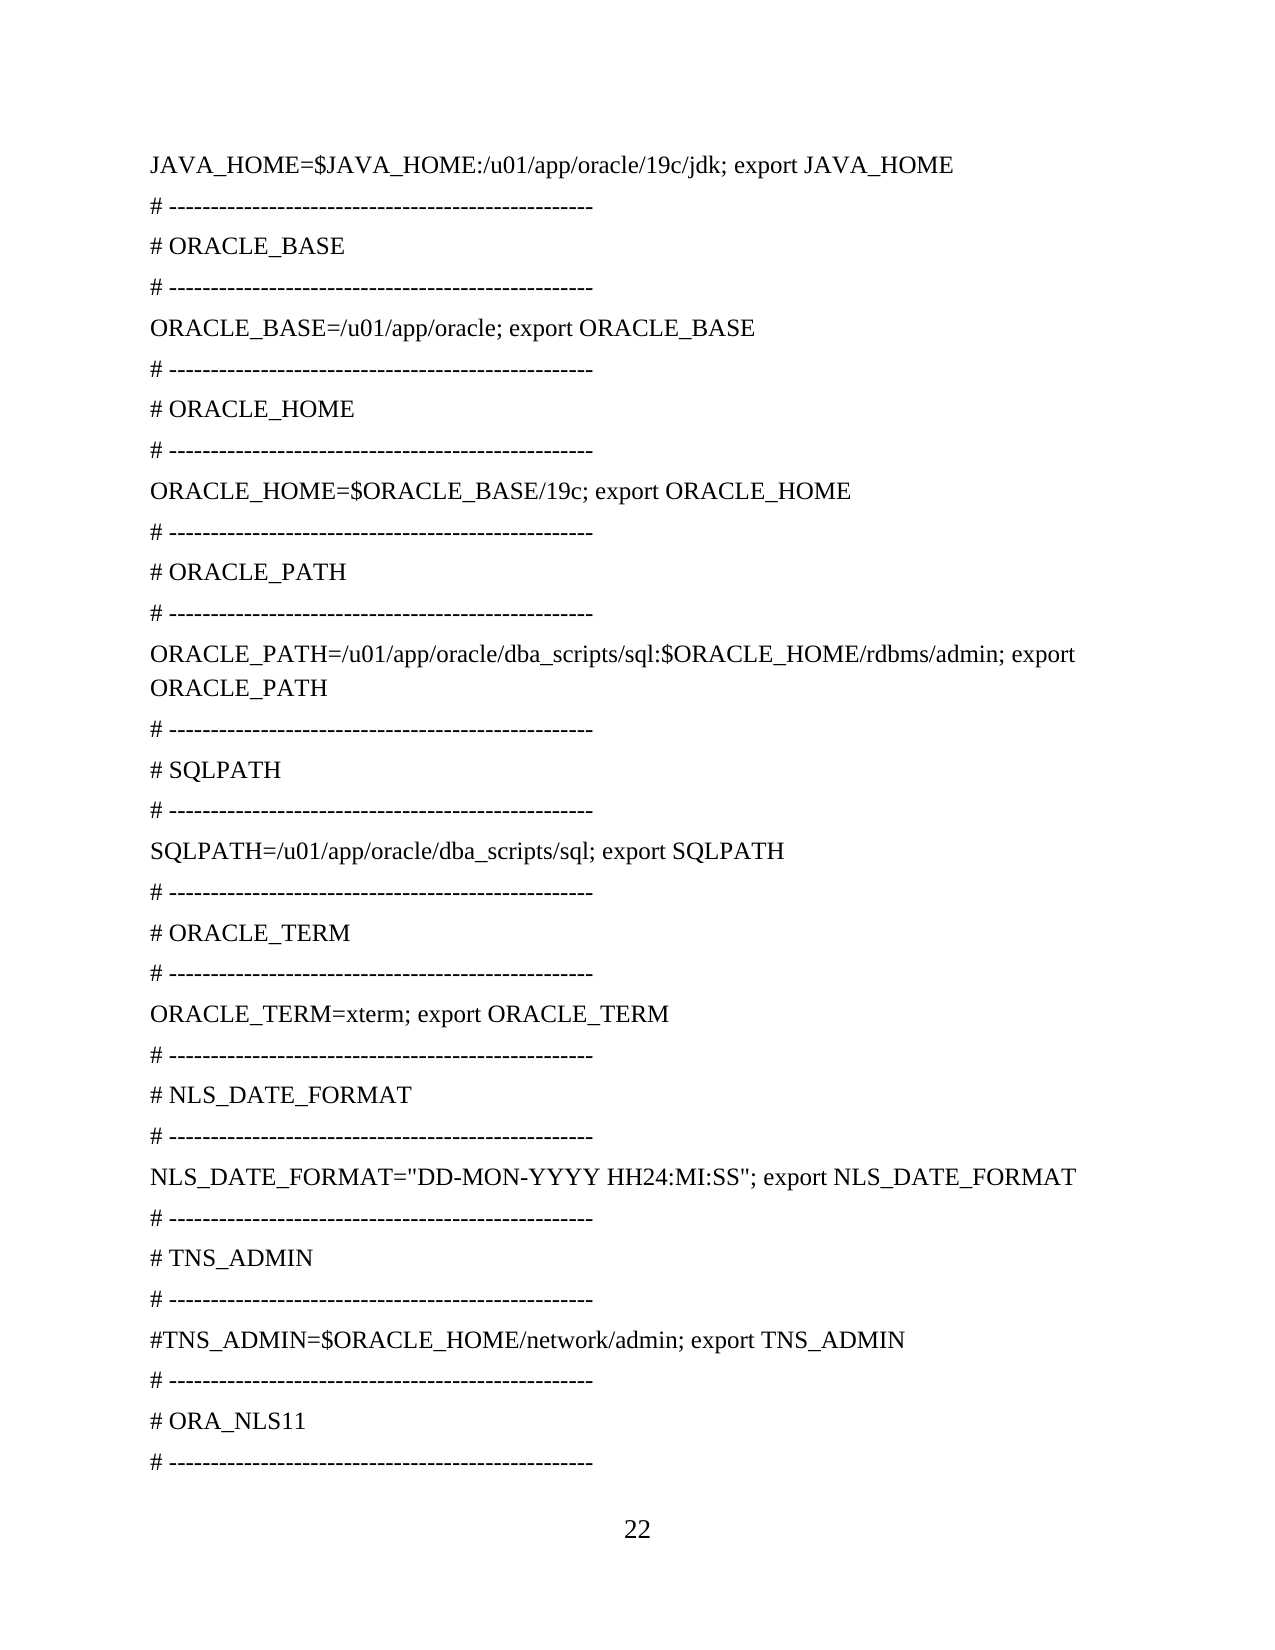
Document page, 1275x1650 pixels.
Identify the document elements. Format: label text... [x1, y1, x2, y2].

text # SQLPATH [150, 755, 1125, 783]
text # --------------------------------------------------- [150, 877, 1125, 906]
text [150, 191, 1125, 219]
text # --------------------------------------------------- [150, 598, 1125, 627]
text # --------------------------------------------------- [150, 354, 1125, 382]
text # ORACLE_TERM [150, 918, 1125, 946]
text # ORACLE_PATH [150, 557, 1125, 586]
text # --------------------------------------------------- [150, 1040, 1125, 1068]
text # --------------------------------------------------- [150, 1284, 1125, 1313]
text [150, 1447, 1125, 1476]
text # --------------------------------------------------- [150, 517, 1125, 545]
text # --------------------------------------------------- [150, 795, 1125, 824]
text # ORA_NLS11 [150, 1406, 1125, 1435]
text ORACLE_TERM=xterm; export ORACLE_TERM [150, 999, 1125, 1028]
text # TNS_ADMIN [150, 1243, 1125, 1272]
text ORACLE_HOME=$ORACLE_BASE/19c; export ORACLE_HOME [150, 476, 1125, 504]
text ORACLE_PATH=/u01/app/oracle/dba_scripts/sql:$ORACLE_HOME/rdbms/admin; export ORACLE_PATH [150, 639, 1125, 702]
text # ORACLE_HOME [150, 394, 1125, 423]
text # --------------------------------------------------- [150, 958, 1125, 987]
text # --------------------------------------------------- [150, 1203, 1125, 1231]
text ORACLE_BASE=/u01/app/oracle; export ORACLE_BASE [150, 313, 1125, 342]
text # ORACLE_BASE [150, 231, 1125, 260]
text # --------------------------------------------------- [150, 1121, 1125, 1150]
text # --------------------------------------------------- [150, 435, 1125, 464]
text NLS_DATE_FORMAT="DD-MON-YYYY HH24:MI:SS"; export NLS_DATE_FORMAT [150, 1162, 1125, 1191]
text #TNS_ADMIN=$ORACLE_HOME/network/admin; export TNS_ADMIN [150, 1325, 1125, 1354]
text SQLPATH=/u01/app/oracle/dba_scripts/sql; export SQLPATH [150, 836, 1125, 865]
text # NLS_DATE_FORMAT [150, 1081, 1125, 1109]
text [150, 272, 1125, 301]
text JAVA_HOME=$JAVA_HOME:/u01/app/oracle/19c/jdk; export JAVA_HOME [150, 150, 1125, 179]
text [150, 1366, 1125, 1394]
text # --------------------------------------------------- [150, 714, 1125, 743]
